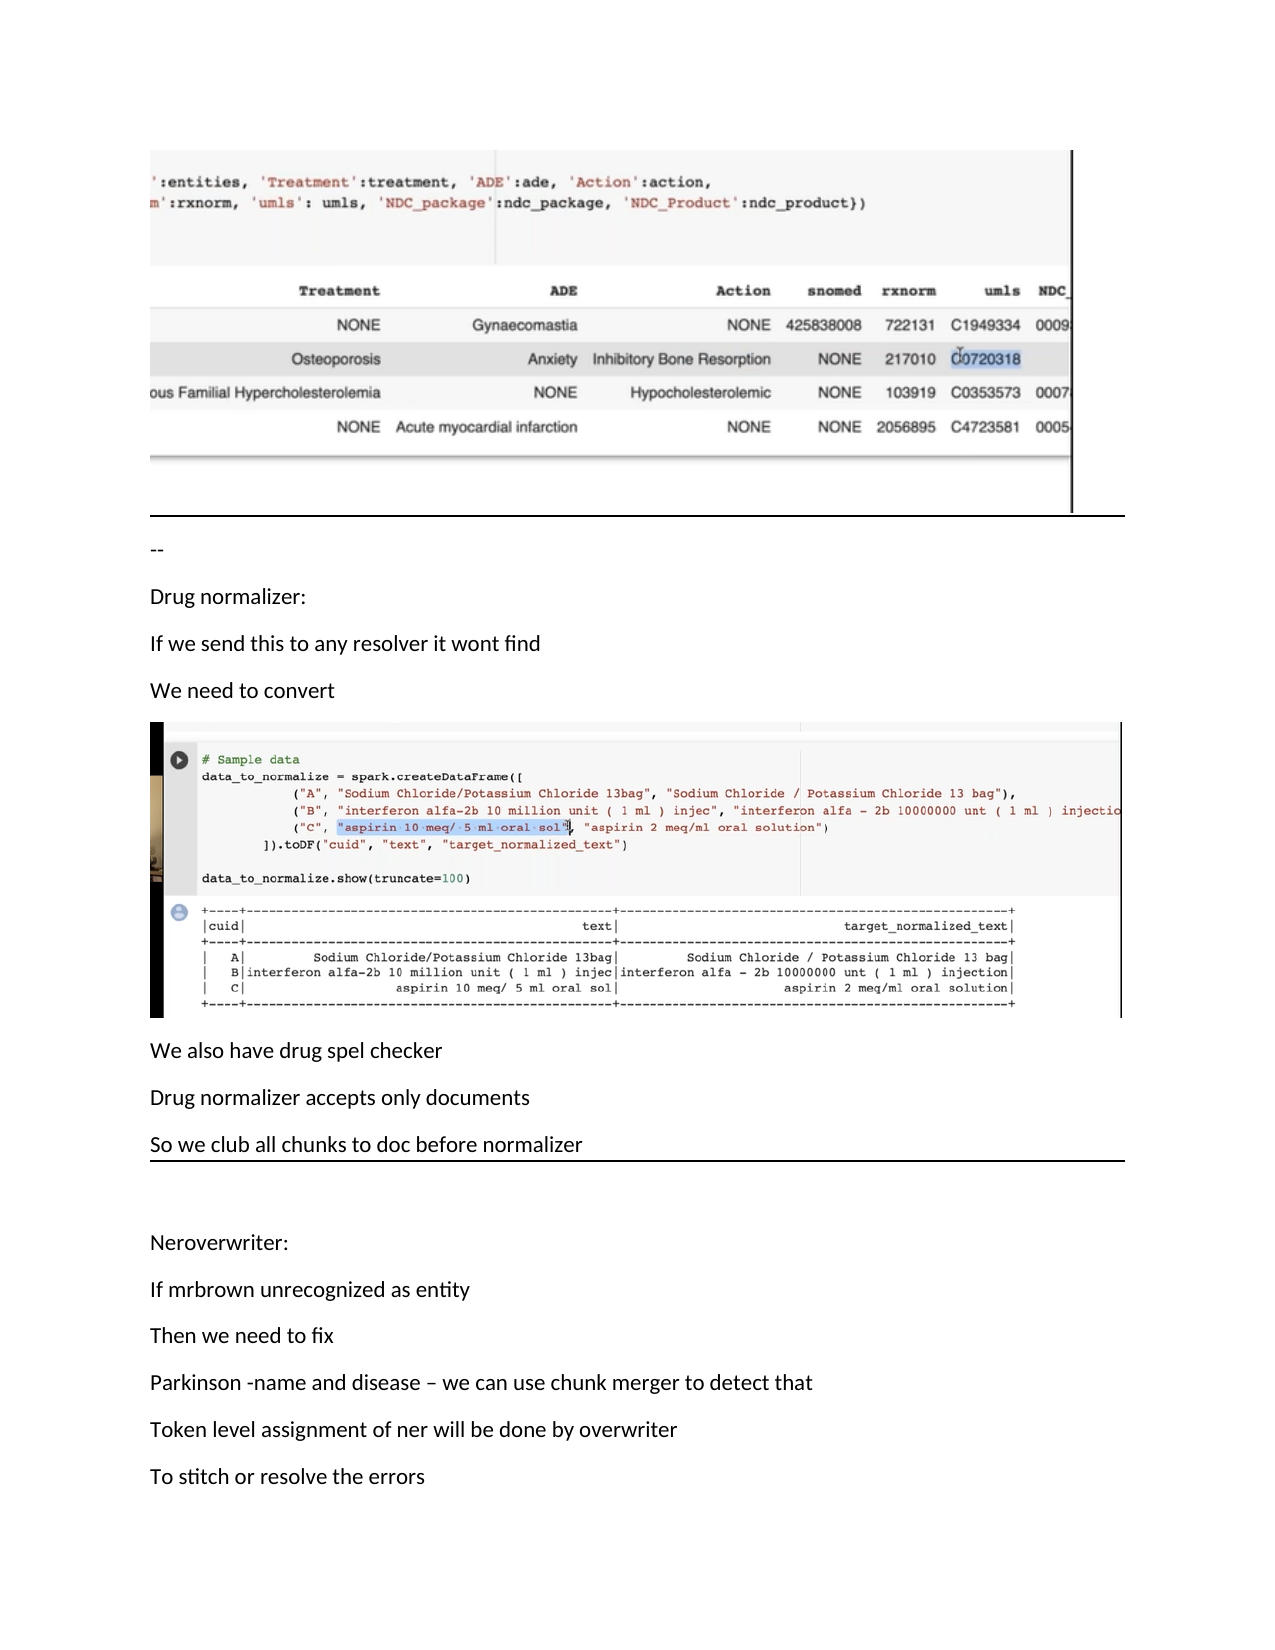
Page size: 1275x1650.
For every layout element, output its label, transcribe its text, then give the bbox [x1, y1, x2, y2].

text We need to convert [150, 676, 1125, 704]
text Token level assignment of ner will be done by overwriter [150, 1415, 1125, 1443]
text So we club all chunks to doc before normalizer [150, 1130, 1125, 1160]
text Neroverwriter: [150, 1228, 1125, 1256]
text To stitch or resolve the errors [150, 1462, 1125, 1490]
text -- [150, 535, 1125, 563]
picture [150, 722, 1125, 1018]
picture [150, 150, 1125, 513]
text Drug normalizer: [150, 582, 1125, 610]
text Parkinson -name and disease – we can use chunk merger to detect that [150, 1368, 1125, 1396]
text Then we need to fix [150, 1322, 1125, 1349]
text We also have drug spel checker [150, 1037, 1125, 1065]
text If mrbrown unrecognized as entity [150, 1275, 1125, 1303]
text Drug normalizer accepts only documents [150, 1083, 1125, 1112]
text If we send this to any resolver it wont find [150, 629, 1125, 657]
